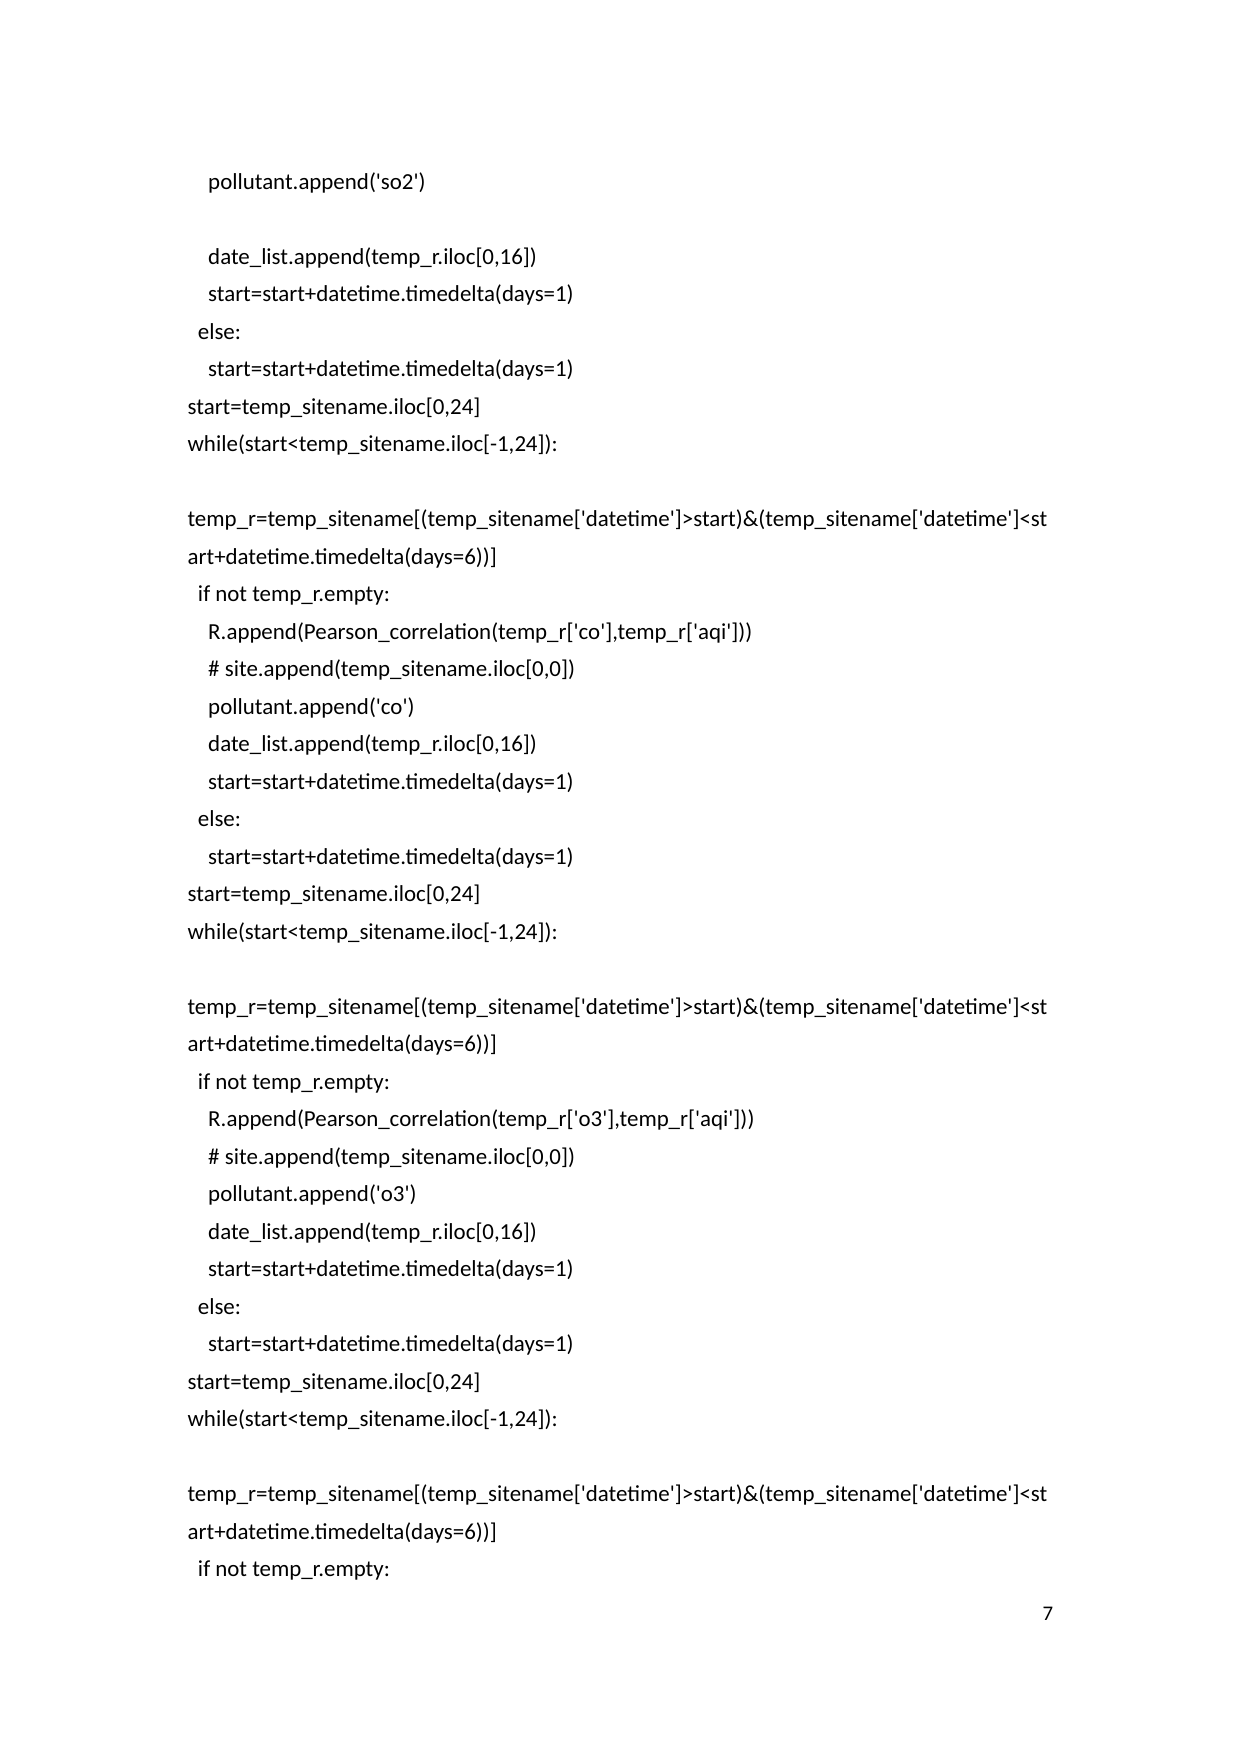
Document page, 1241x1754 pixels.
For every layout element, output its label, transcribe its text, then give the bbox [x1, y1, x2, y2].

text pollutant.append('o3') [187, 1175, 1053, 1212]
text temp_r=temp_sitename[(temp_sitename['datetime']>start)&(temp_sitename['datetime']<start+datetime.timedelta(days=6))] [187, 1437, 1053, 1550]
text else: [187, 1287, 1053, 1325]
text else: [187, 312, 1053, 350]
text if not temp_r.empty: [187, 1550, 1053, 1587]
text start=temp_sitename.iloc[0,24] [187, 875, 1053, 912]
text start=start+datetime.timedelta(days=1) [187, 762, 1053, 800]
text # site.append(temp_sitename.iloc[0,0]) [187, 1137, 1053, 1175]
text # site.append(temp_sitename.iloc[0,0]) [187, 650, 1053, 687]
text R.append(Pearson_correlation(temp_r['co'],temp_r['aqi'])) [187, 612, 1053, 650]
text date_list.append(temp_r.iloc[0,16]) [187, 237, 1053, 275]
text date_list.append(temp_r.iloc[0,16]) [187, 725, 1053, 762]
text start=start+datetime.timedelta(days=1) [187, 1250, 1053, 1287]
text temp_r=temp_sitename[(temp_sitename['datetime']>start)&(temp_sitename['datetime']<start+datetime.timedelta(days=6))] [187, 462, 1053, 575]
text start=temp_sitename.iloc[0,24] [187, 1362, 1053, 1400]
text else: [187, 800, 1053, 837]
text R.append(Pearson_correlation(temp_r['o3'],temp_r['aqi'])) [187, 1100, 1053, 1137]
text while(start<temp_sitename.iloc[-1,24]): [187, 1400, 1053, 1437]
text pollutant.append('co') [187, 687, 1053, 725]
text date_list.append(temp_r.iloc[0,16]) [187, 1212, 1053, 1250]
text while(start<temp_sitename.iloc[-1,24]): [187, 425, 1053, 462]
text if not temp_r.empty: [187, 575, 1053, 612]
text start=temp_sitename.iloc[0,24] [187, 387, 1053, 425]
text temp_r=temp_sitename[(temp_sitename['datetime']>start)&(temp_sitename['datetime']<start+datetime.timedelta(days=6))] [187, 950, 1053, 1062]
text while(start<temp_sitename.iloc[-1,24]): [187, 912, 1053, 950]
text start=start+datetime.timedelta(days=1) [187, 350, 1053, 387]
text if not temp_r.empty: [187, 1062, 1053, 1100]
text pollutant.append('so2') [187, 162, 1053, 200]
text start=start+datetime.timedelta(days=1) [187, 837, 1053, 875]
text start=start+datetime.timedelta(days=1) [187, 1325, 1053, 1362]
text start=start+datetime.timedelta(days=1) [187, 275, 1053, 312]
